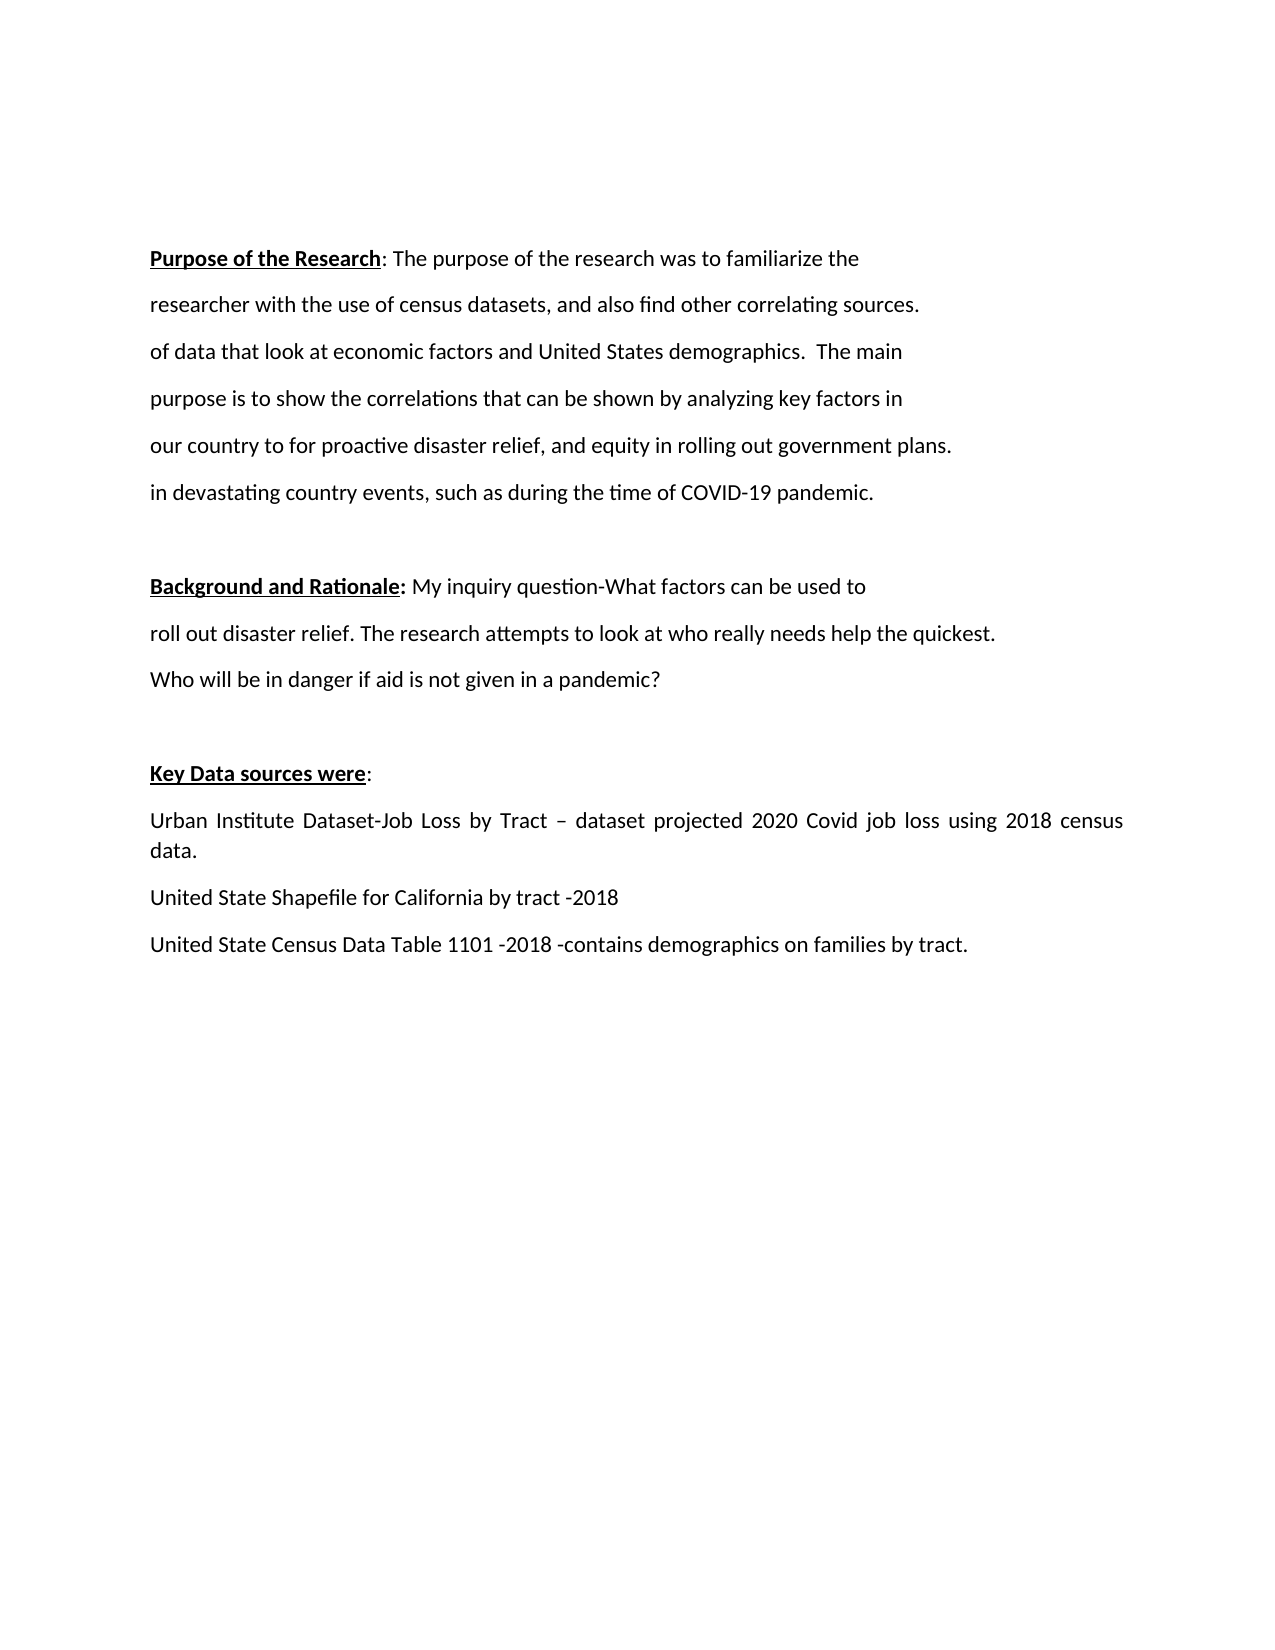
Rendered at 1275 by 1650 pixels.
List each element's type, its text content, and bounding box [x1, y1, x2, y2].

text United State Census Data Table 1101 -2018 -contains demographics on families by tract. [150, 930, 1125, 958]
text Urban Institute Dataset-Job Loss by Tract – dataset projected 2020 Covid job loss using 2018 census data. [150, 806, 1125, 864]
text purpose is to show the correlations that can be shown by analyzing key factors in [150, 384, 1125, 412]
text researcher with the use of census datasets, and also find other correlating sources. [150, 291, 1125, 319]
text United State Shapefile for California by tract -2018 [150, 883, 1125, 911]
text Purpose of the Research: The purpose of the research was to familiarize the [150, 244, 1125, 272]
text of data that look at economic factors and United States demographics. The main [150, 337, 1125, 366]
text in devastating country events, such as during the time of COVID-19 pandemic. [150, 478, 1125, 506]
text Key Data sources were: [150, 759, 1125, 787]
text Background and Rationale: My inquiry question-What factors can be used to [150, 572, 1125, 600]
text roll out disaster relief. The research attempts to look at who really needs help the quickest. [150, 619, 1125, 647]
text our country to for proactive disaster relief, and equity in rolling out government plans. [150, 431, 1125, 459]
text Who will be in danger if aid is not given in a pandemic? [150, 666, 1125, 694]
